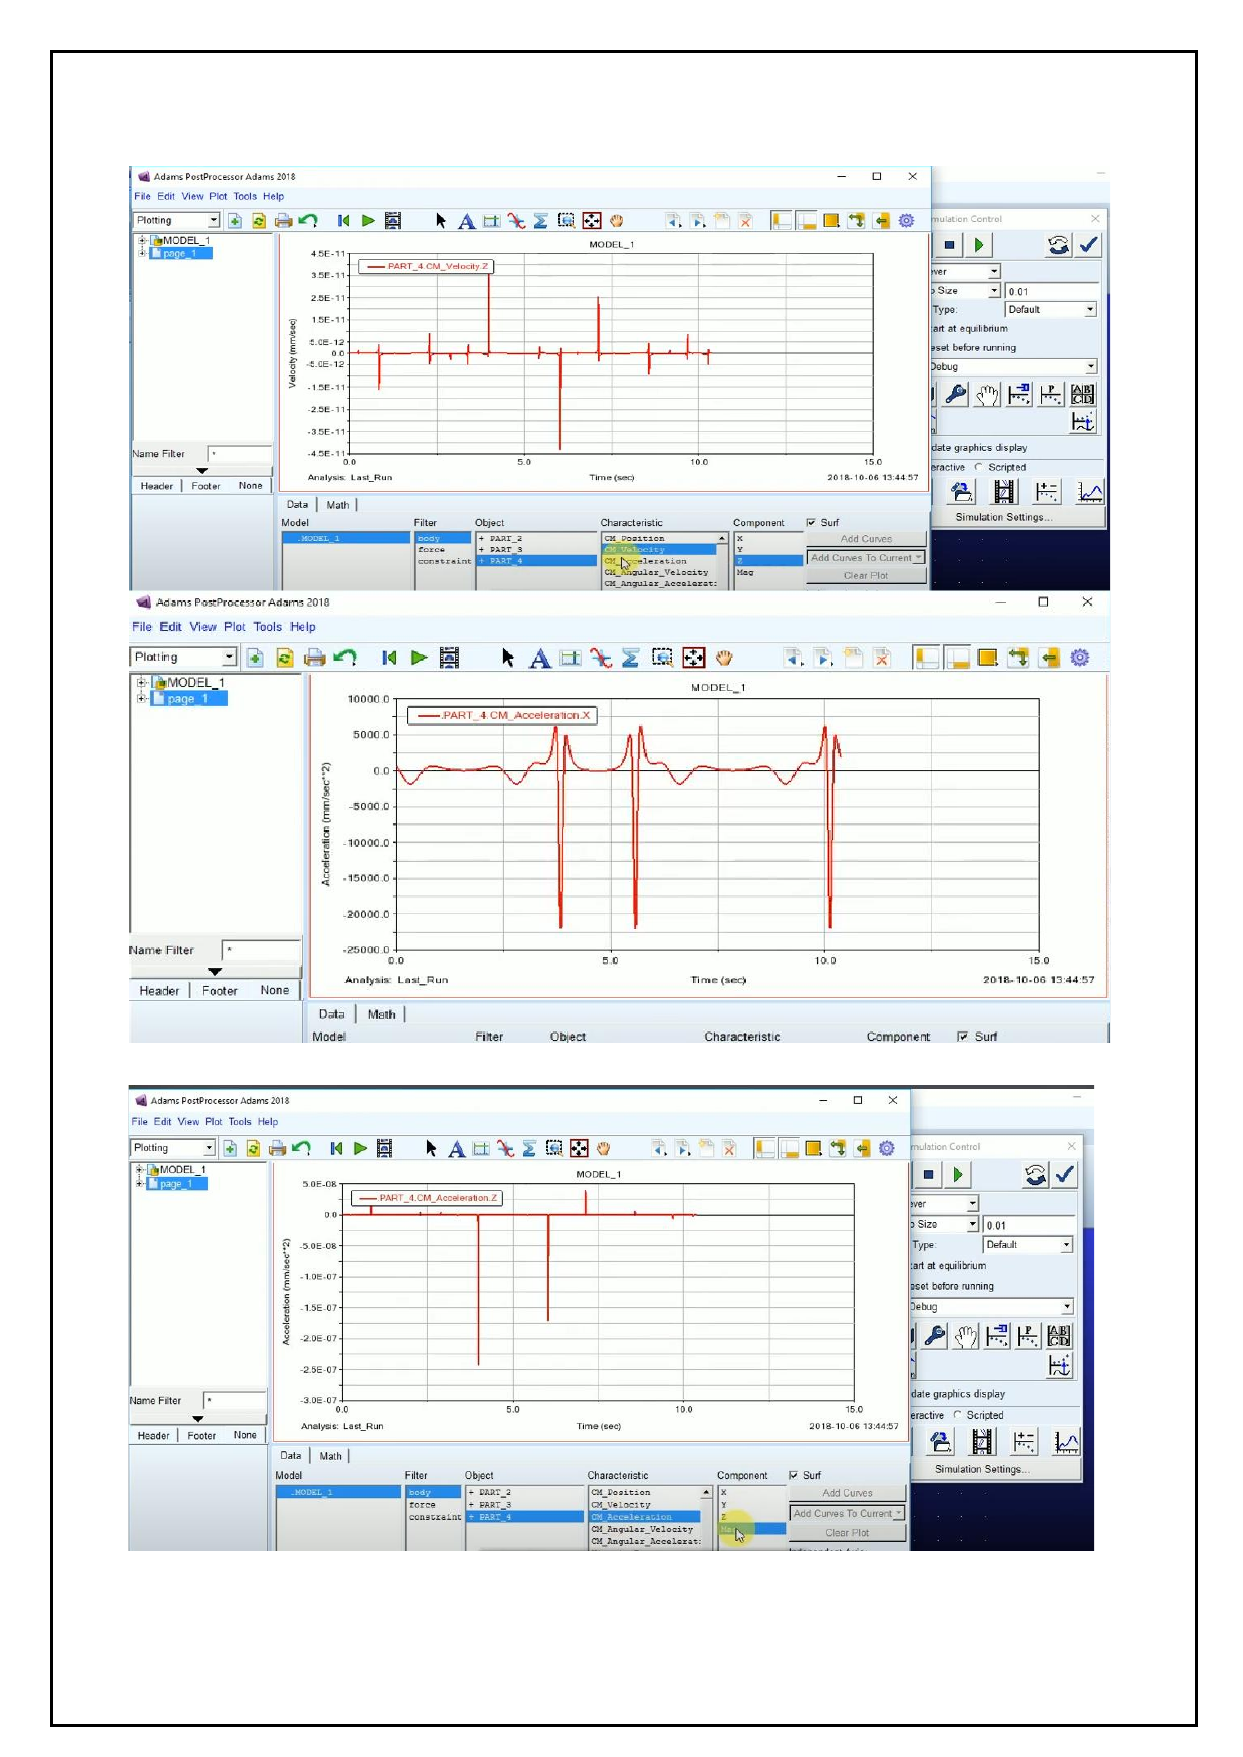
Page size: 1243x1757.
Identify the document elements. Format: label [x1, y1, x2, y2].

picture [129, 166, 1110, 1043]
picture [128, 1085, 1095, 1551]
